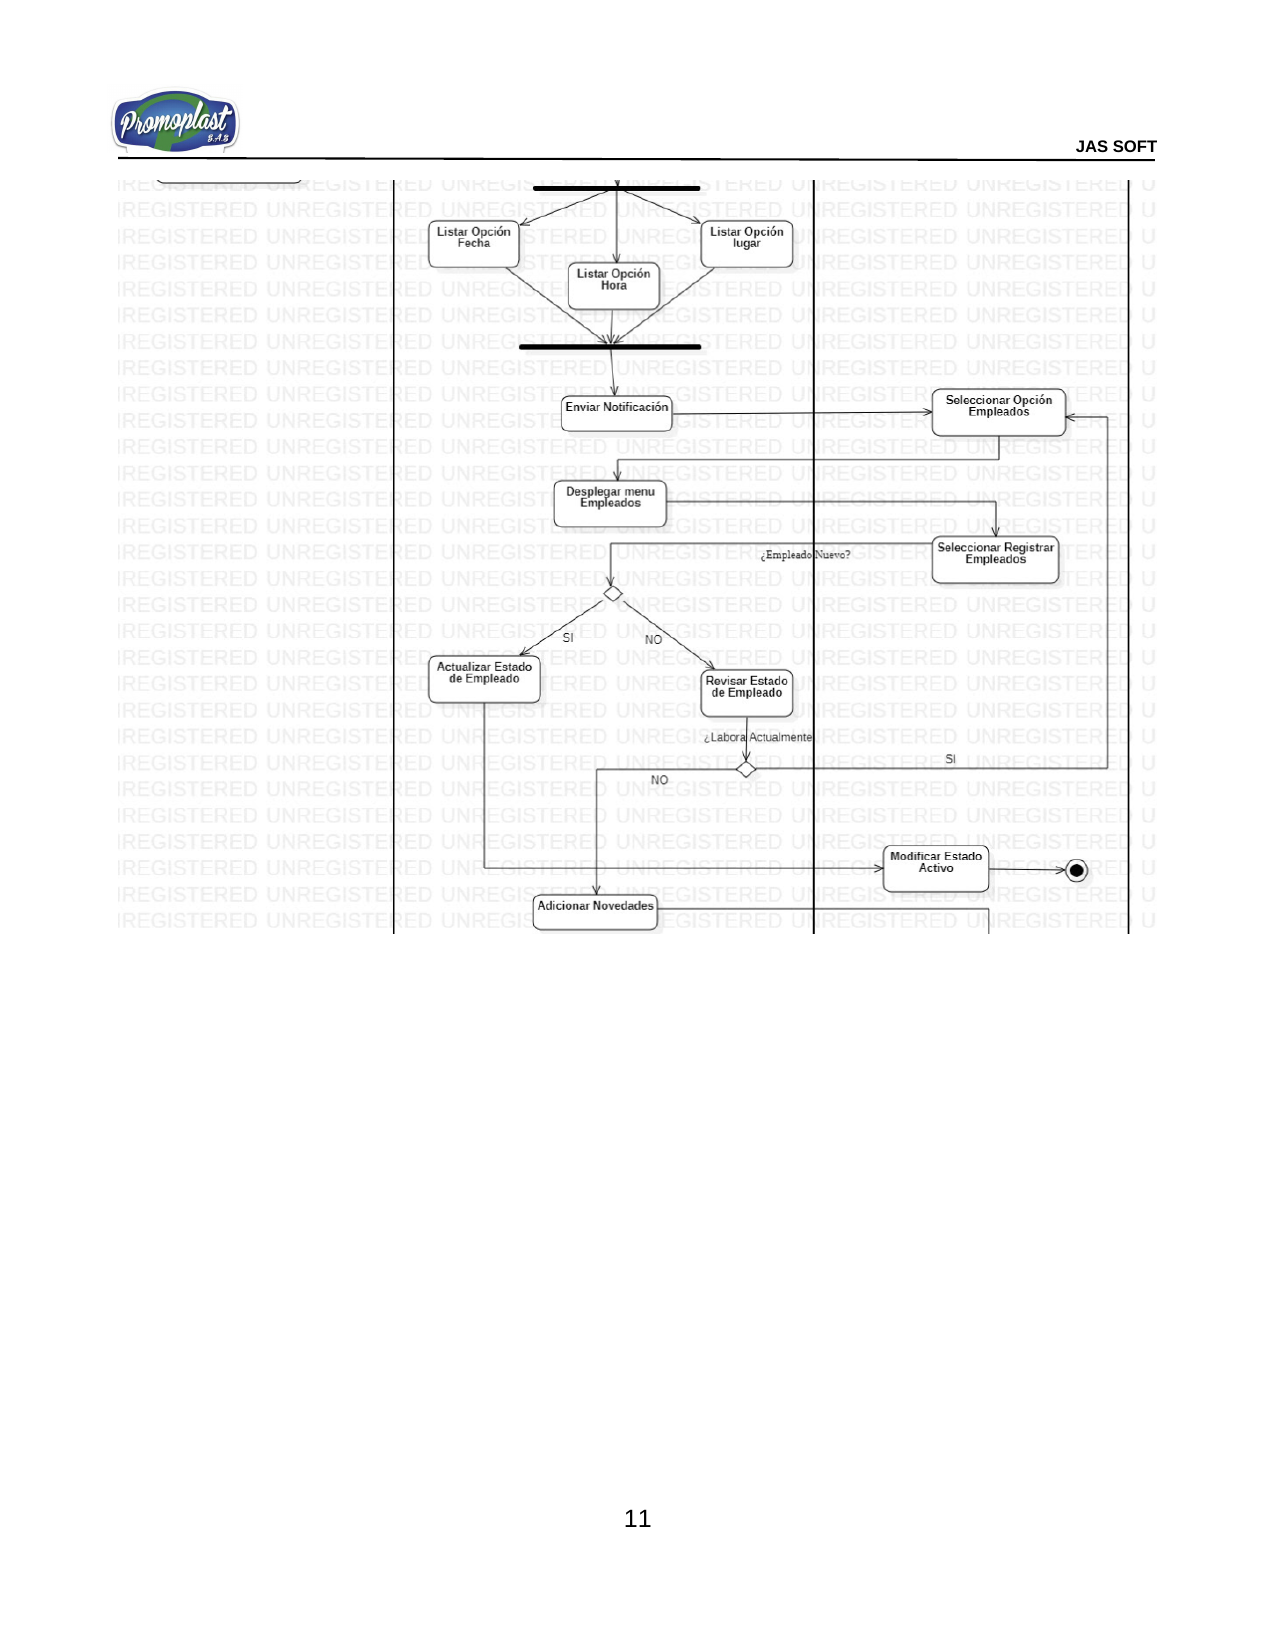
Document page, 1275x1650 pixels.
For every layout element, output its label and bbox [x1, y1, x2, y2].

picture [118, 180, 1157, 934]
picture [107, 84, 243, 153]
